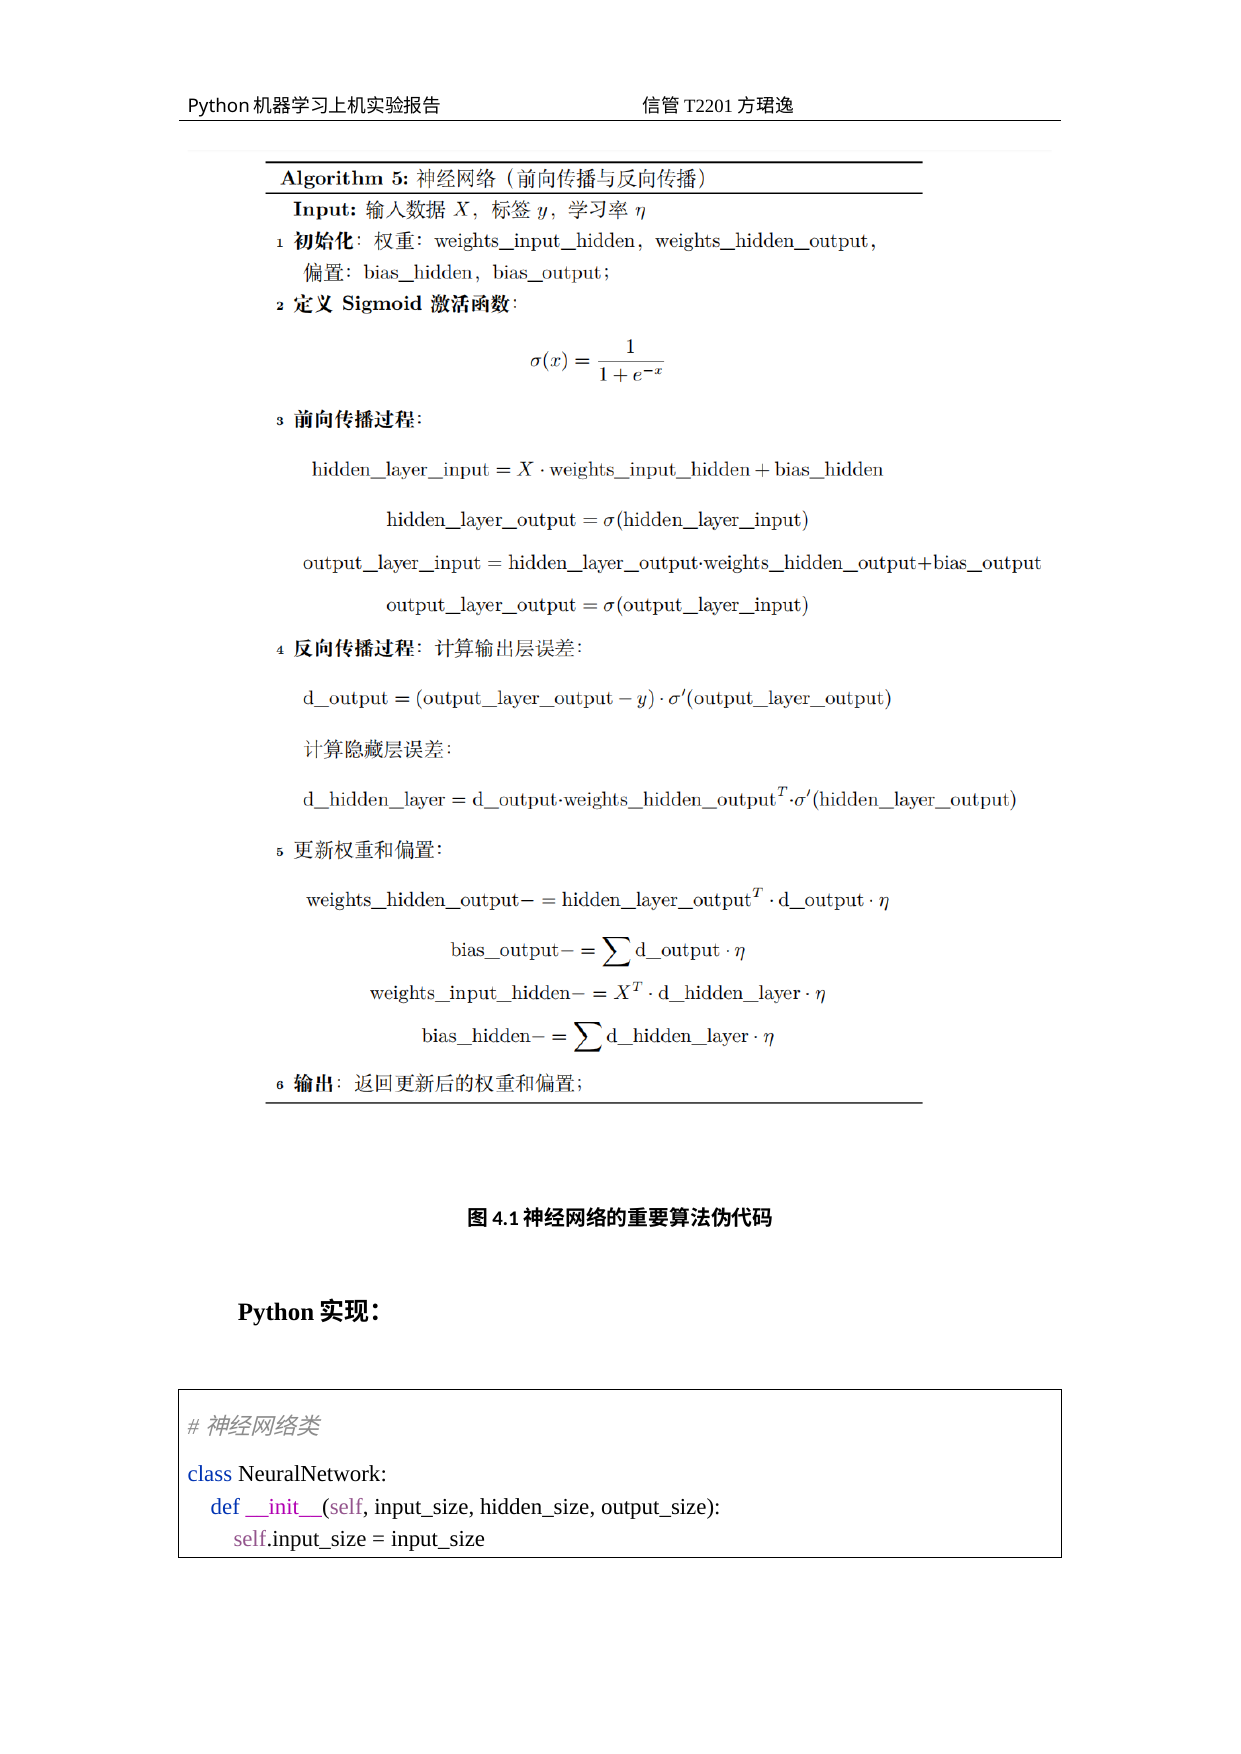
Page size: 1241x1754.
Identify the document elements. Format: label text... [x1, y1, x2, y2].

list Python实现： [187, 1277, 1053, 1342]
list 图4.1 神经网络的重要算法伪代码 [187, 1200, 1053, 1232]
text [179, 1390, 1061, 1557]
picture [187, 150, 1052, 1135]
